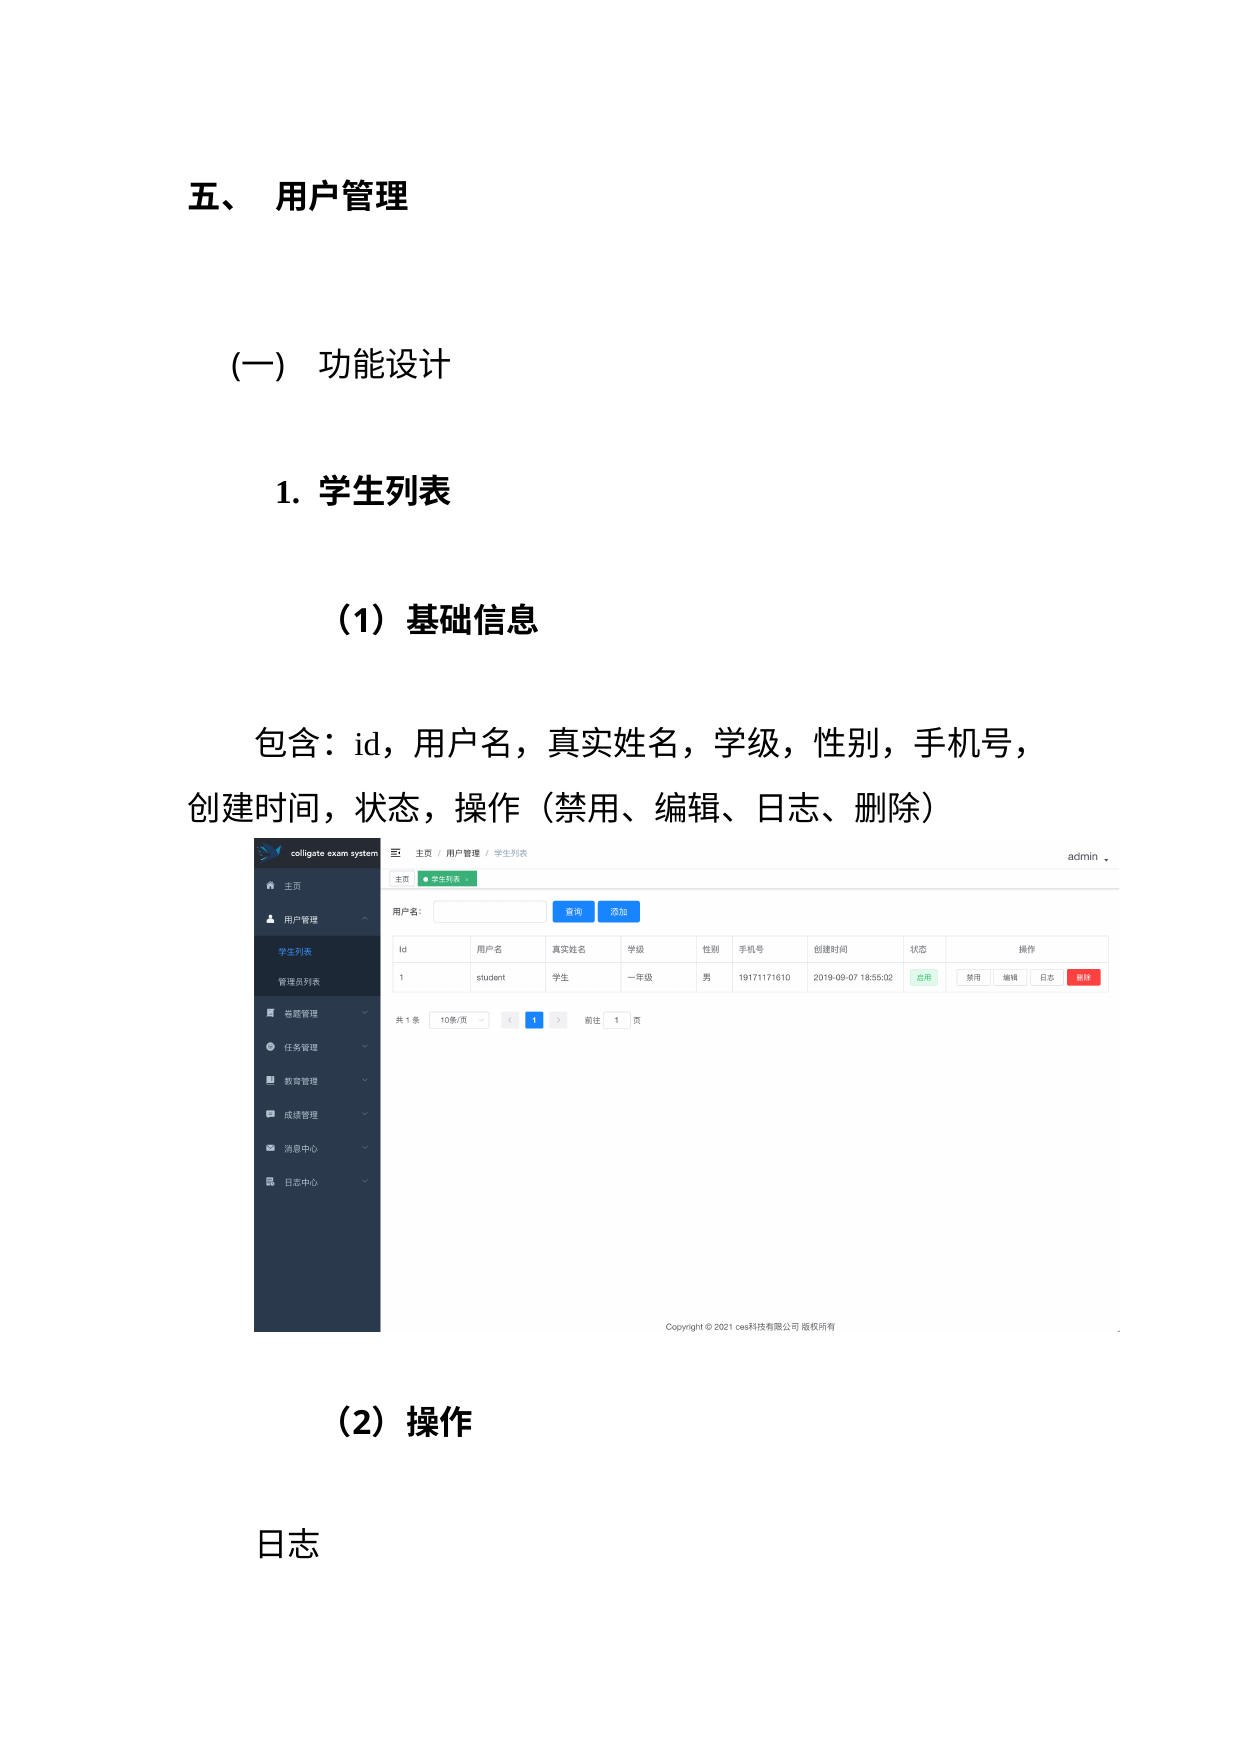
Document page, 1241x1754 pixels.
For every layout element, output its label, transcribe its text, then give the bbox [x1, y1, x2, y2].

picture [254, 838, 1120, 1332]
list 功能设计 [231, 329, 1053, 394]
list 学生列表 [275, 457, 1053, 522]
text 日志 [187, 1510, 1053, 1575]
list 基础信息 [319, 586, 1053, 651]
text 用户管理 [187, 162, 1053, 227]
text 包含：id，用户名，真实姓名，学级，性别，手机号，创建时间，状态，操作（禁用、编辑、日志、删除） [187, 708, 1053, 838]
list 操作 [319, 1387, 1053, 1452]
